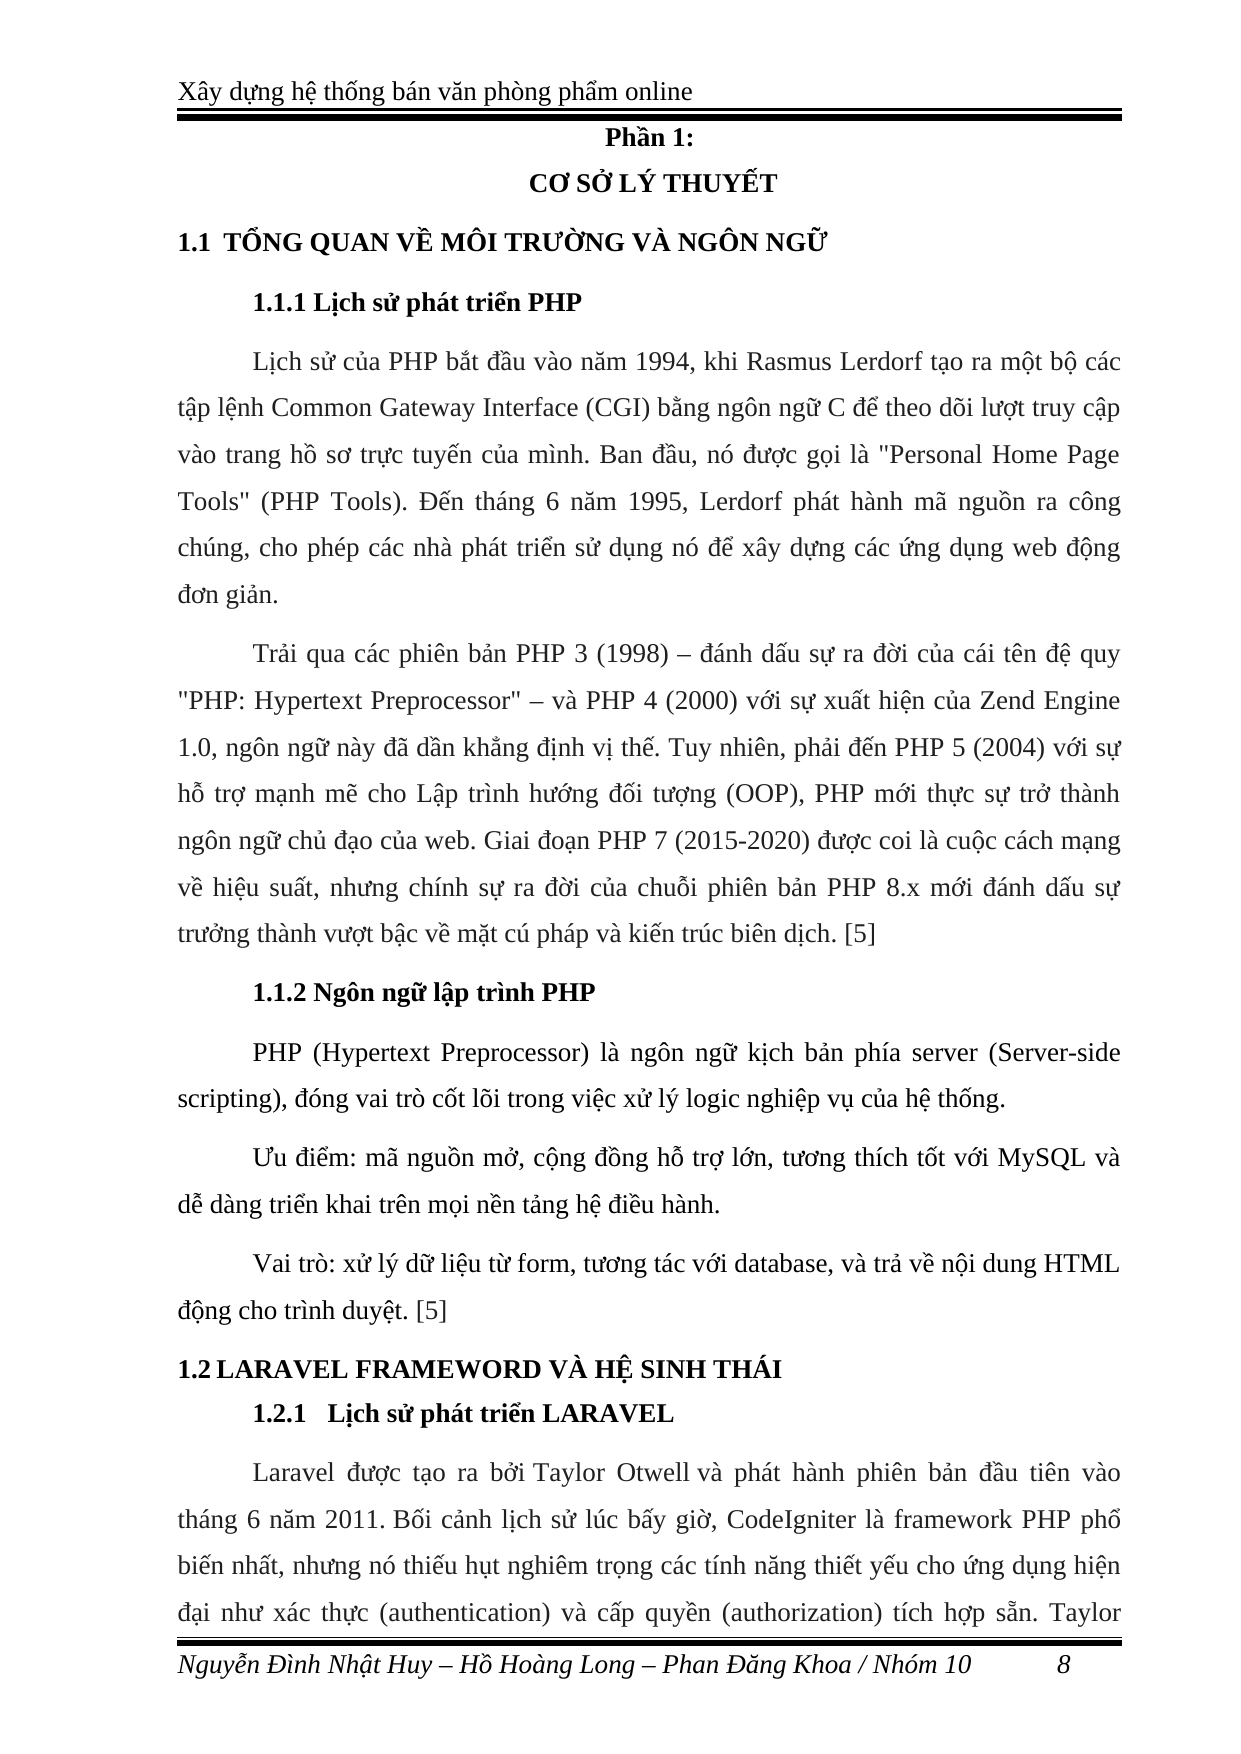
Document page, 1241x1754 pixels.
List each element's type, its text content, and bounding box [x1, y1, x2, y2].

subtitle TỔNG QUAN VỀ MÔI TRƯỜNG VÀ NGÔN NGỮ [177, 227, 1122, 258]
text Vai trò: xử lý dữ liệu từ form, tương tác với database, và trả về nội dung HTML động cho trình duyệt. [5] [177, 1247, 1122, 1325]
text Lịch sử của PHP bắt đầu vào năm 1994, khi Rasmus Lerdorf tạo ra một bộ các tập lệnh Common Gateway Interface (CGI) bằng ngôn ngữ C để theo dõi lượt truy cập vào trang hồ sơ trực tuyến của mình. Ban đầu, nó được gọi là "Personal Home Page Tools" (PHP Tools). Đến tháng 6 năm 1995, Lerdorf phát hành mã nguồn ra công chúng, cho phép các nhà phát triển sử dụng nó để xây dựng các ứng dụng web động đơn giản. [177, 345, 1122, 609]
subtitle LARAVEL FRAMEWORD VÀ HỆ SINH THÁI [177, 1353, 1122, 1384]
subtitle 1.1.2 Ngôn ngữ lập trình PHP [177, 977, 1122, 1008]
subtitle Phần 1: CƠ SỞ LÝ THUYẾT [177, 121, 1122, 198]
list Lịch sử phát triển LARAVEL [177, 1397, 1122, 1428]
text PHP (Hypertext Preprocessor) là ngôn ngữ kịch bản phía server (Server-side scripting), đóng vai trò cốt lõi trong việc xử lý logic nghiệp vụ của hệ thống. [177, 1036, 1122, 1113]
subtitle 1.1.1 Lịch sử phát triển PHP [177, 286, 1122, 317]
text Ưu điểm: mã nguồn mở, cộng đồng hỗ trợ lớn, tương thích tốt với MySQL và dễ dàng triển khai trên mọi nền tảng hệ điều hành. [177, 1142, 1122, 1219]
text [177, 1456, 1122, 1627]
text Trải qua các phiên bản PHP 3 (1998) – đánh dấu sự ra đời của cái tên đệ quy "PHP: Hypertext Preprocessor" – và PHP 4 (2000) với sự xuất hiện của Zend Engine 1.0, ngôn ngữ này đã dần khẳng định vị thế. Tuy nhiên, phải đến PHP 5 (2004) với sự hỗ trợ mạnh mẽ cho Lập trình hướng đối tượng (OOP), PHP mới thực sự trở thành ngôn ngữ chủ đạo của web. Giai đoạn PHP 7 (2015-2020) được coi là cuộc cách mạng về hiệu suất, nhưng chính sự ra đời của chuỗi phiên bản PHP 8.x mới đánh dấu sự trưởng thành vượt bậc về mặt cú pháp và kiến trúc biên dịch. [5] [177, 637, 1122, 948]
